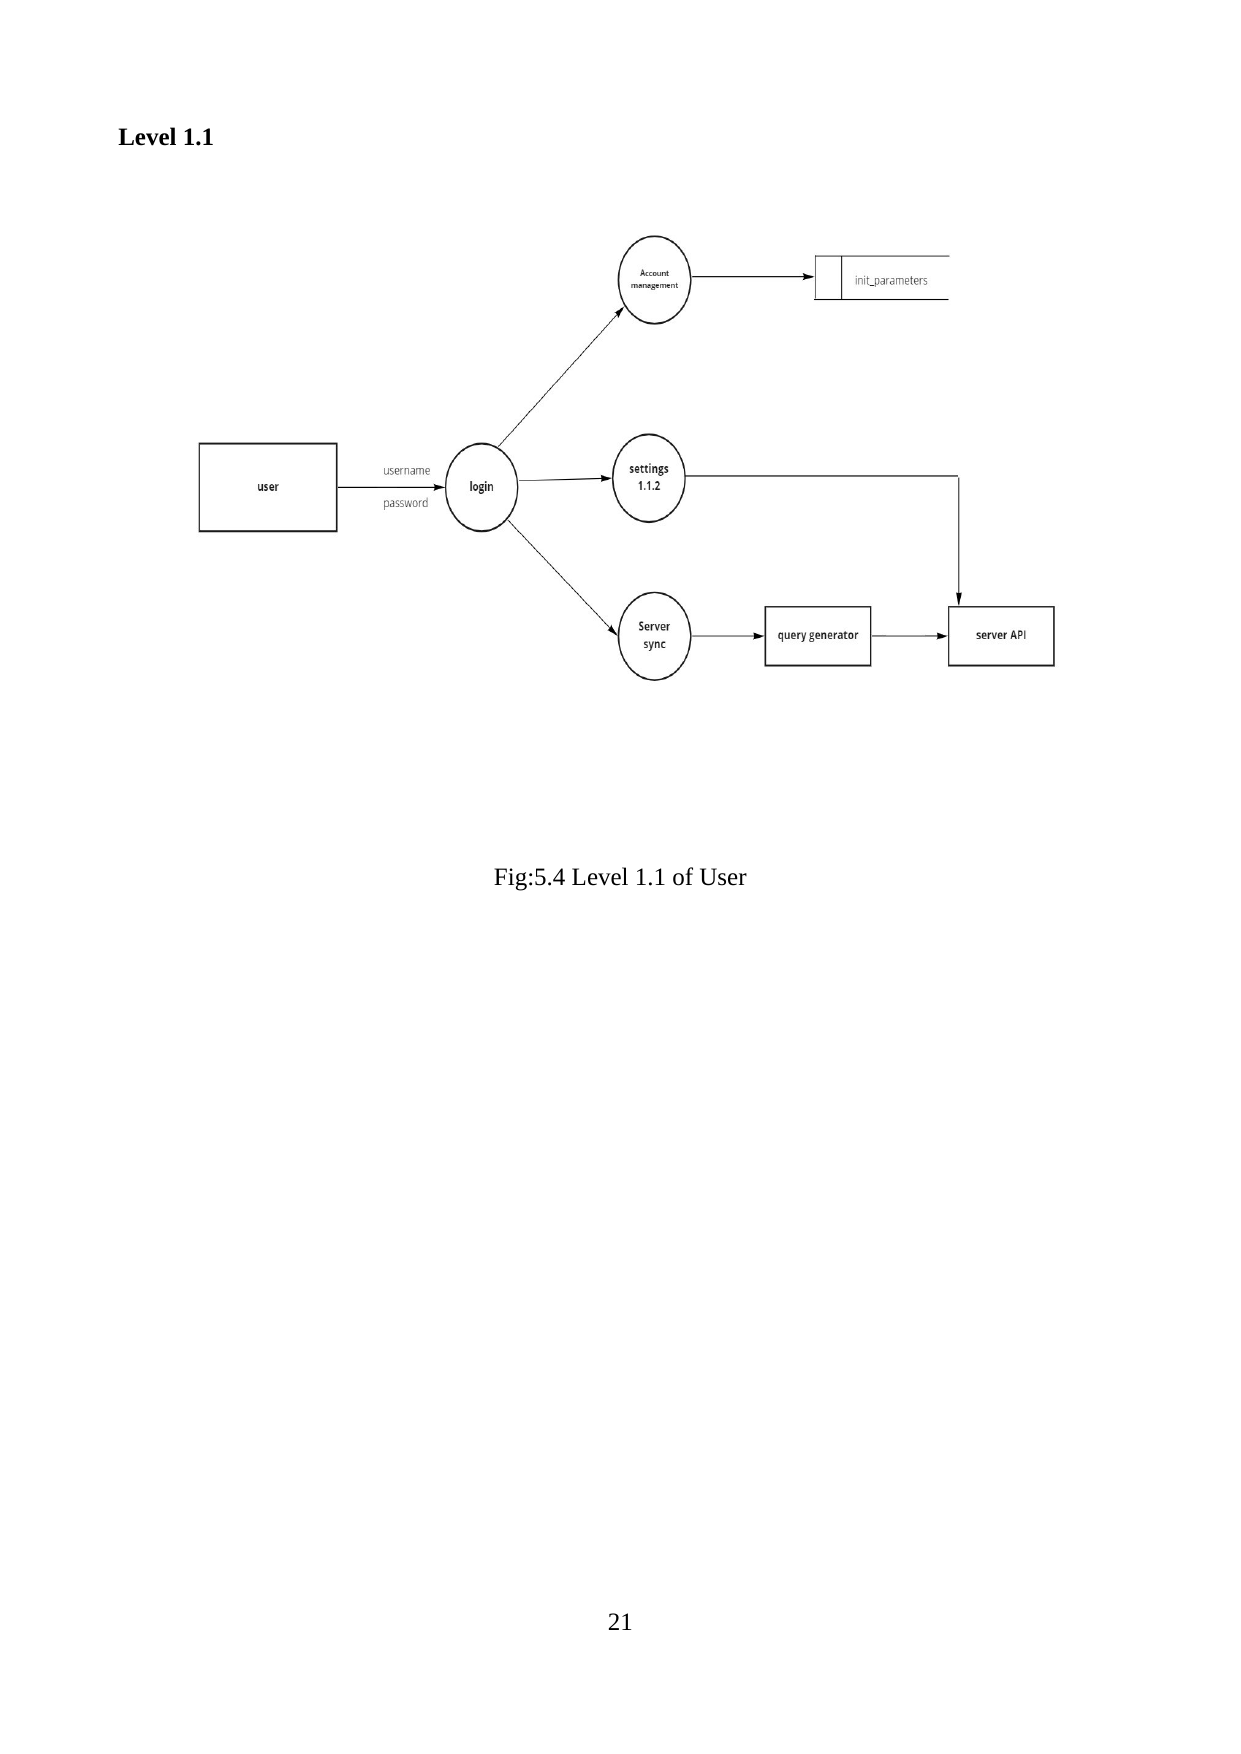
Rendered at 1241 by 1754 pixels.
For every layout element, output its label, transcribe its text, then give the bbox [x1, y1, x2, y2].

text Fig:5.4 Level 1.1 of User [118, 858, 1122, 891]
text Level 1.1 [118, 118, 1122, 151]
picture [127, 163, 1113, 754]
